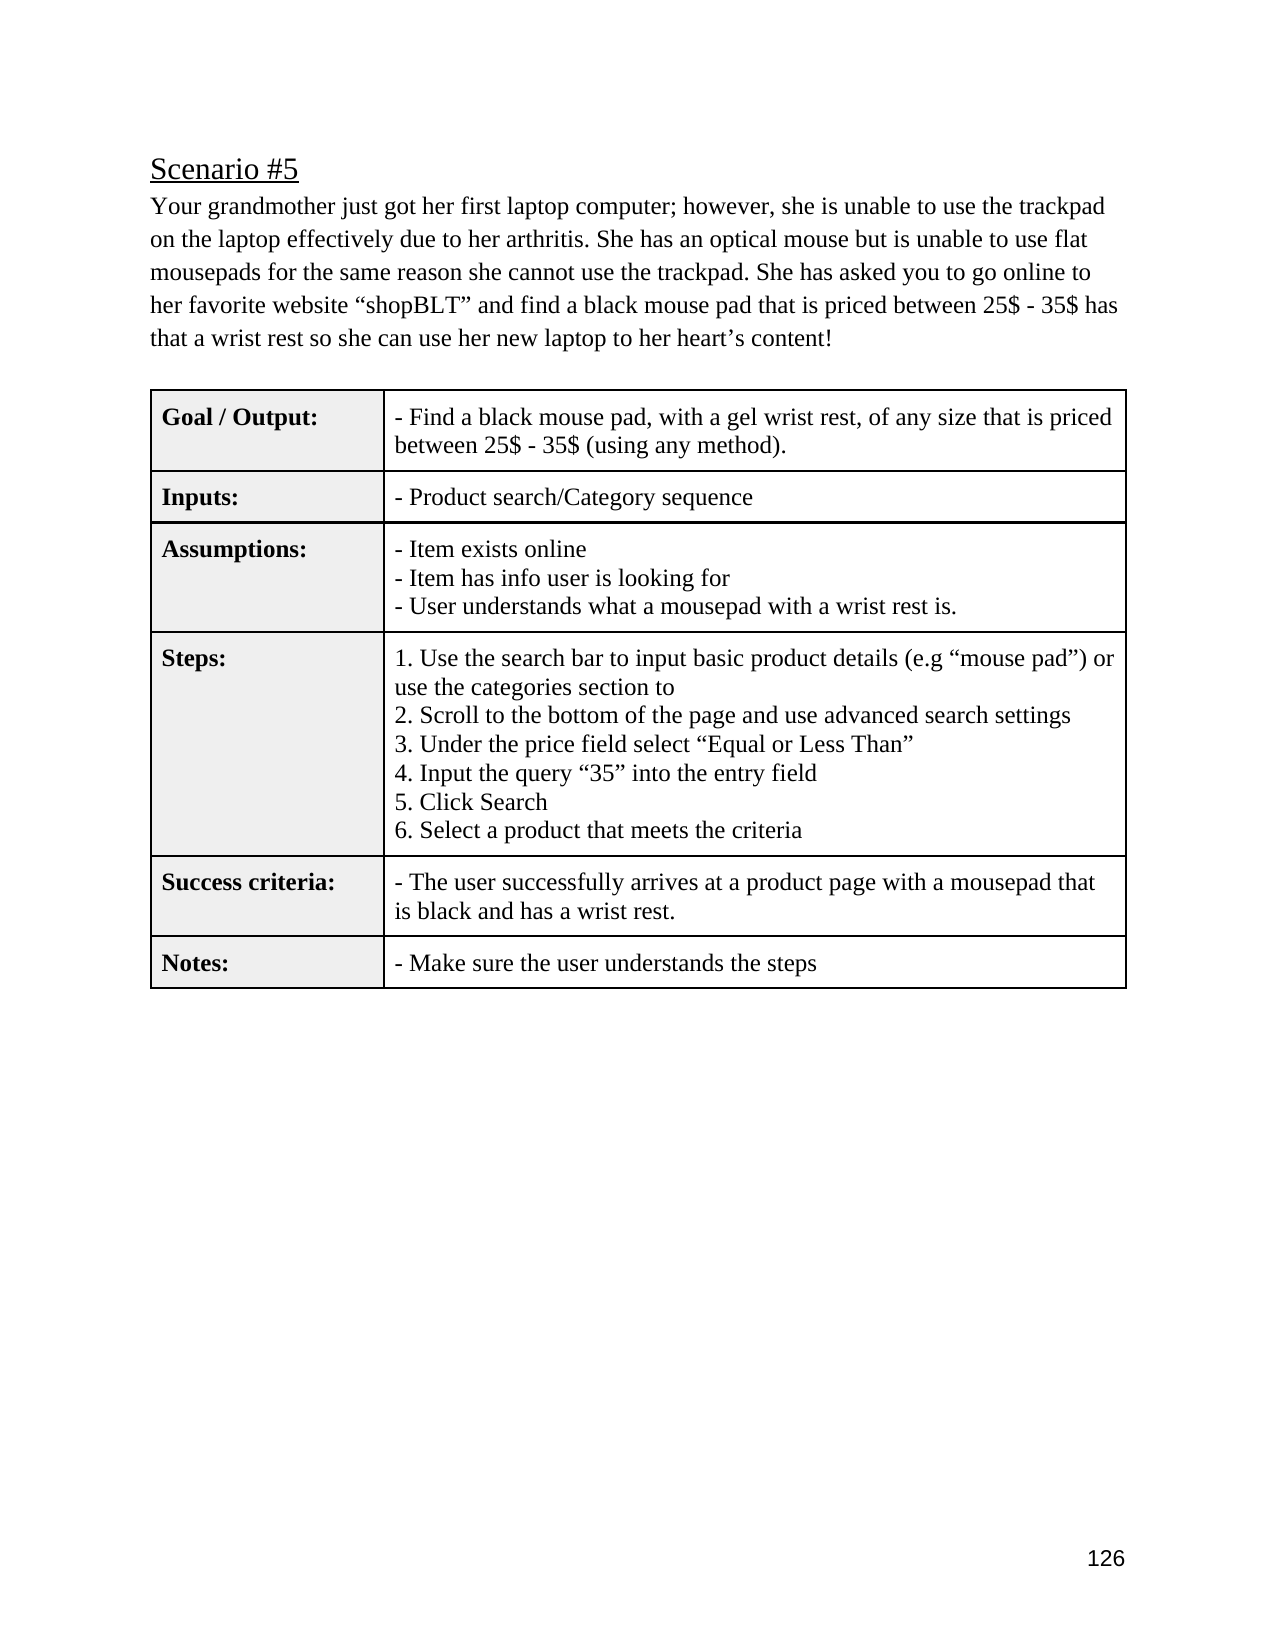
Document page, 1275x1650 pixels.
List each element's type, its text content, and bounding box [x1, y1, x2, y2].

table_cell Success criteria: [152, 857, 383, 935]
table_cell Steps: [152, 633, 383, 855]
table_cell - Item exists online - Item has info user is looking for - User understands what a mousepad with a wrist rest is. [385, 524, 1125, 631]
table_cell - The user successfully arrives at a product page with a mousepad that is black and has a wrist rest. [385, 857, 1125, 935]
table_cell Inputs: [152, 472, 383, 521]
subtitle Scenario #5 [150, 150, 1125, 186]
table_cell 1. Use the search bar to input basic product details (e.g “mouse pad”) or use the categories section to 2. Scroll to the bottom of the page and use advanced search settings 3. Under the price field select “Equal or Less Than” 4. Input the query “35” into the entry field 5. Click Search 6. Select a product that meets the criteria [385, 633, 1125, 855]
table_cell - Make sure the user understands the steps [385, 937, 1125, 987]
table_cell Assumptions: [152, 524, 383, 631]
table_header Goal / Output: [152, 391, 383, 470]
table_cell - Product search/Category sequence [385, 472, 1125, 521]
table_header - Find a black mouse pad, with a gel wrist rest, of any size that is priced between 25$ - 35$ (using any method). [385, 391, 1125, 470]
text Your grandmother just got her first laptop computer; however, she is unable to use the trackpad on the laptop effectively due to her arthritis. She has an optical mouse but is unable to use flat mousepads for the same reason she cannot use the trackpad. She has asked you to go online to her favorite website “shopBLT” and find a black mouse pad that is priced between 25$ - 35$ has that a wrist rest so she can use her new laptop to her heart’s content! [150, 191, 1125, 352]
table_cell Notes: [152, 937, 383, 987]
